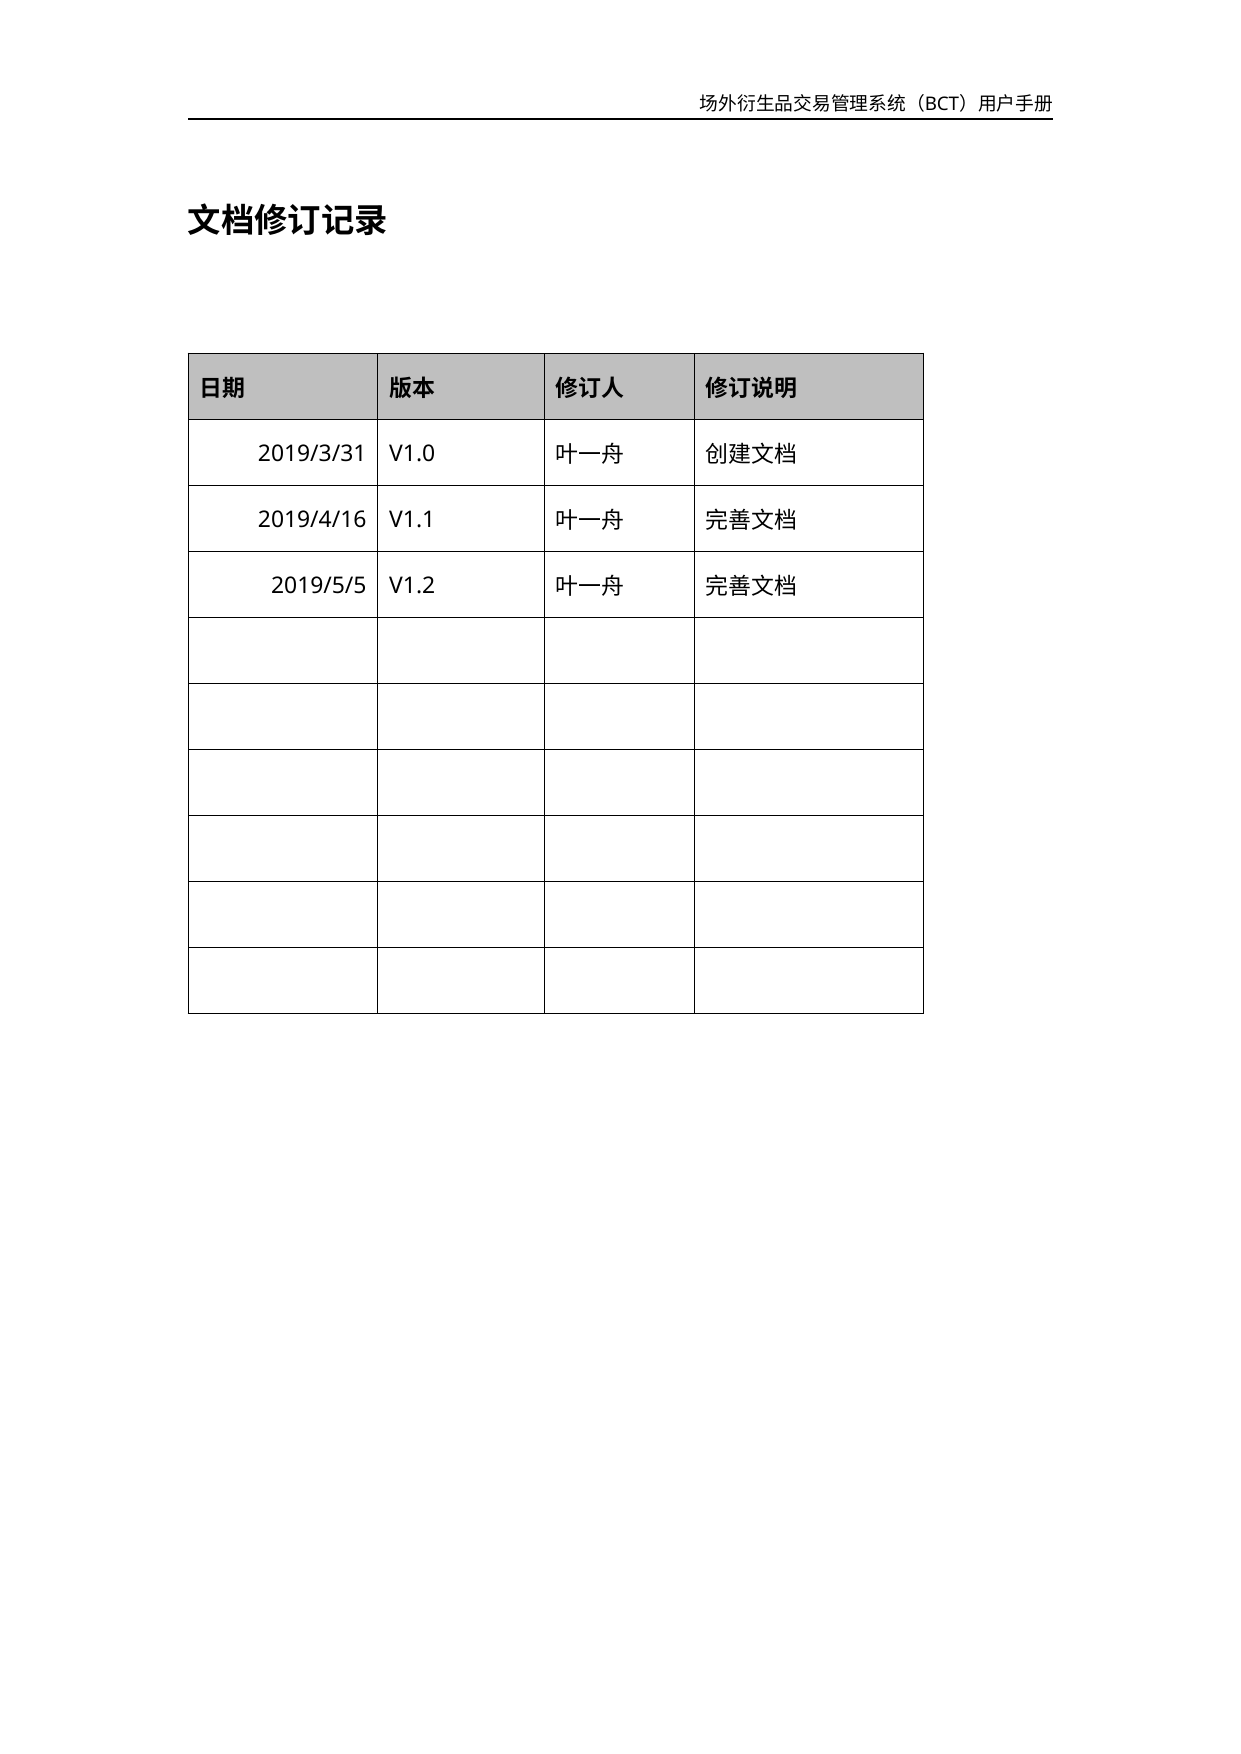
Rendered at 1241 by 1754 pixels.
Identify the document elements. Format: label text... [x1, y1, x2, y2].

table_cell [378, 618, 544, 683]
table_cell [189, 618, 377, 683]
table_header 日期 [189, 354, 377, 419]
table_cell [545, 684, 694, 749]
table_cell 叶一舟 [545, 486, 694, 551]
table_cell [545, 816, 694, 881]
table_cell [545, 948, 694, 1013]
table_cell 完善文档 [695, 552, 923, 617]
table_cell [695, 816, 923, 881]
table_cell 创建文档 [695, 420, 923, 485]
table_cell [189, 882, 377, 947]
table_cell 叶一舟 [545, 552, 694, 617]
table_cell [189, 750, 377, 815]
table_cell [378, 684, 544, 749]
table_cell [545, 750, 694, 815]
table_cell [545, 882, 694, 947]
table_cell V1.2 [378, 552, 544, 617]
table_cell [378, 750, 544, 815]
table_cell V1.1 [378, 486, 544, 551]
table_cell [695, 750, 923, 815]
table_cell V1.0 [378, 420, 544, 485]
table_cell [545, 618, 694, 683]
table_cell [695, 882, 923, 947]
table_cell [189, 816, 377, 881]
table_header 修订说明 [695, 354, 923, 419]
table_cell [189, 948, 377, 1013]
table_cell [378, 948, 544, 1013]
table_cell [695, 948, 923, 1013]
table_cell 2019/3/31 [189, 420, 377, 485]
table_cell [695, 618, 923, 683]
table_cell 2019/4/16 [189, 486, 377, 551]
table_cell [695, 684, 923, 749]
table_cell [378, 816, 544, 881]
table_cell [378, 882, 544, 947]
table_cell 完善文档 [695, 486, 923, 551]
table_cell [189, 684, 377, 749]
table_header 修订人 [545, 354, 694, 419]
table_cell 2019/5/5 [189, 552, 377, 617]
table_header 版本 [378, 354, 544, 419]
subtitle 文档修订记录 [187, 185, 1053, 250]
table_cell 叶一舟 [545, 420, 694, 485]
